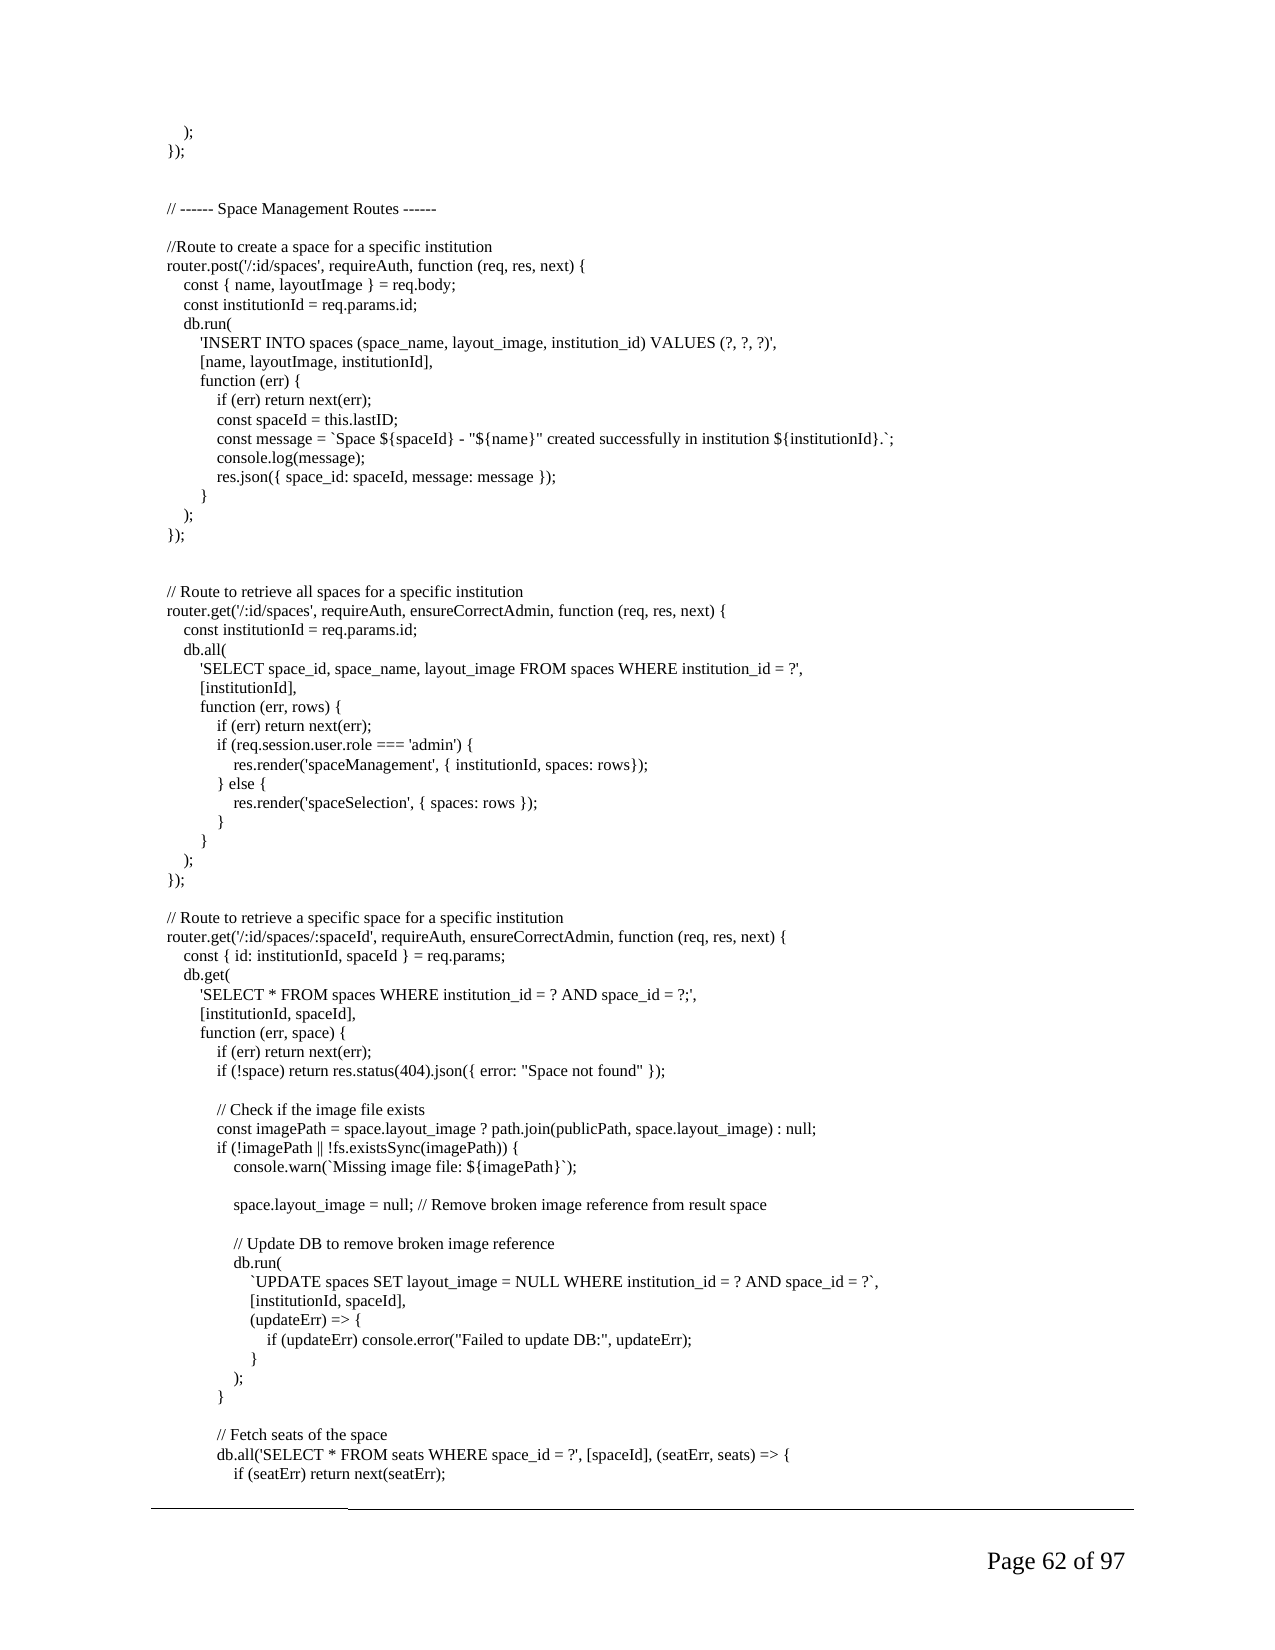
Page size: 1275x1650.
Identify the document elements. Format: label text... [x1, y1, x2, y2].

text } [150, 486, 1125, 505]
text const { id: institutionId, spaceId } = req.params; [150, 946, 1125, 965]
text [institutionId, spaceId], [150, 1291, 1125, 1310]
text if (err) return next(err); [150, 716, 1125, 735]
text const { name, layoutImage } = req.body; [150, 275, 1125, 294]
text } [150, 831, 1125, 850]
text function (err, space) { [150, 1023, 1125, 1042]
text db.all( [150, 639, 1125, 658]
text } [150, 1387, 1125, 1406]
text `UPDATE spaces SET layout_image = NULL WHERE institution_id = ? AND space_id = ?`, [150, 1272, 1125, 1291]
text 'SELECT * FROM spaces WHERE institution_id = ? AND space_id = ?;', [150, 984, 1125, 1003]
text if (req.session.user.role === 'admin') { [150, 735, 1125, 754]
text const message = `Space ${spaceId} - "${name}" created successfully in institution ${institutionId}.`; [150, 428, 1125, 448]
text res.render('spaceSelection', { spaces: rows }); [150, 793, 1125, 812]
text //Route to create a space for a specific institution [150, 237, 1125, 256]
text ); [150, 505, 1125, 524]
text } [150, 1348, 1125, 1368]
text console.warn(`Missing image file: ${imagePath}`); [150, 1157, 1125, 1176]
text space.layout_image = null; // Remove broken image reference from result space [150, 1195, 1125, 1214]
text } [150, 812, 1125, 831]
text [institutionId, spaceId], [150, 1003, 1125, 1023]
text ); [150, 1368, 1125, 1387]
text const spaceId = this.lastID; [150, 409, 1125, 428]
text const institutionId = req.params.id; [150, 294, 1125, 313]
text }); [150, 869, 1125, 888]
text if (seatErr) return next(seatErr); [150, 1463, 1125, 1483]
text res.json({ space_id: spaceId, message: message }); [150, 467, 1125, 486]
text if (updateErr) console.error("Failed to update DB:", updateErr); [150, 1329, 1125, 1348]
text }); [150, 141, 1125, 160]
text res.render('spaceManagement', { institutionId, spaces: rows}); [150, 754, 1125, 773]
text // Route to retrieve a specific space for a specific institution [150, 908, 1125, 927]
text 'SELECT space_id, space_name, layout_image FROM spaces WHERE institution_id = ?', [150, 658, 1125, 678]
text [name, layoutImage, institutionId], [150, 352, 1125, 371]
text }); [150, 524, 1125, 543]
text db.get( [150, 965, 1125, 984]
text const imagePath = space.layout_image ? path.join(publicPath, space.layout_image) : null; [150, 1118, 1125, 1138]
text console.log(message); [150, 448, 1125, 467]
text ); [150, 122, 1125, 141]
text db.all('SELECT * FROM seats WHERE space_id = ?', [spaceId], (seatErr, seats) => { [150, 1444, 1125, 1463]
text db.run( [150, 1253, 1125, 1272]
text if (!space) return res.status(404).json({ error: "Space not found" }); [150, 1061, 1125, 1080]
text [institutionId], [150, 678, 1125, 697]
text 'INSERT INTO spaces (space_name, layout_image, institution_id) VALUES (?, ?, ?)', [150, 333, 1125, 352]
text function (err) { [150, 371, 1125, 390]
text db.run( [150, 313, 1125, 333]
text (updateErr) => { [150, 1310, 1125, 1329]
text if (err) return next(err); [150, 1042, 1125, 1061]
text if (!imagePath || !fs.existsSync(imagePath)) { [150, 1138, 1125, 1157]
text if (err) return next(err); [150, 390, 1125, 409]
text // ------ Space Management Routes ------ [150, 198, 1125, 218]
text // Route to retrieve all spaces for a specific institution [150, 582, 1125, 601]
text router.get('/:id/spaces', requireAuth, ensureCorrectAdmin, function (req, res, next) { [150, 601, 1125, 620]
text router.post('/:id/spaces', requireAuth, function (req, res, next) { [150, 256, 1125, 275]
text ); [150, 850, 1125, 869]
text // Fetch seats of the space [150, 1425, 1125, 1444]
text // Check if the image file exists [150, 1099, 1125, 1118]
text // Update DB to remove broken image reference [150, 1233, 1125, 1253]
text } else { [150, 773, 1125, 793]
text const institutionId = req.params.id; [150, 620, 1125, 639]
text router.get('/:id/spaces/:spaceId', requireAuth, ensureCorrectAdmin, function (req, res, next) { [150, 927, 1125, 946]
text function (err, rows) { [150, 697, 1125, 716]
